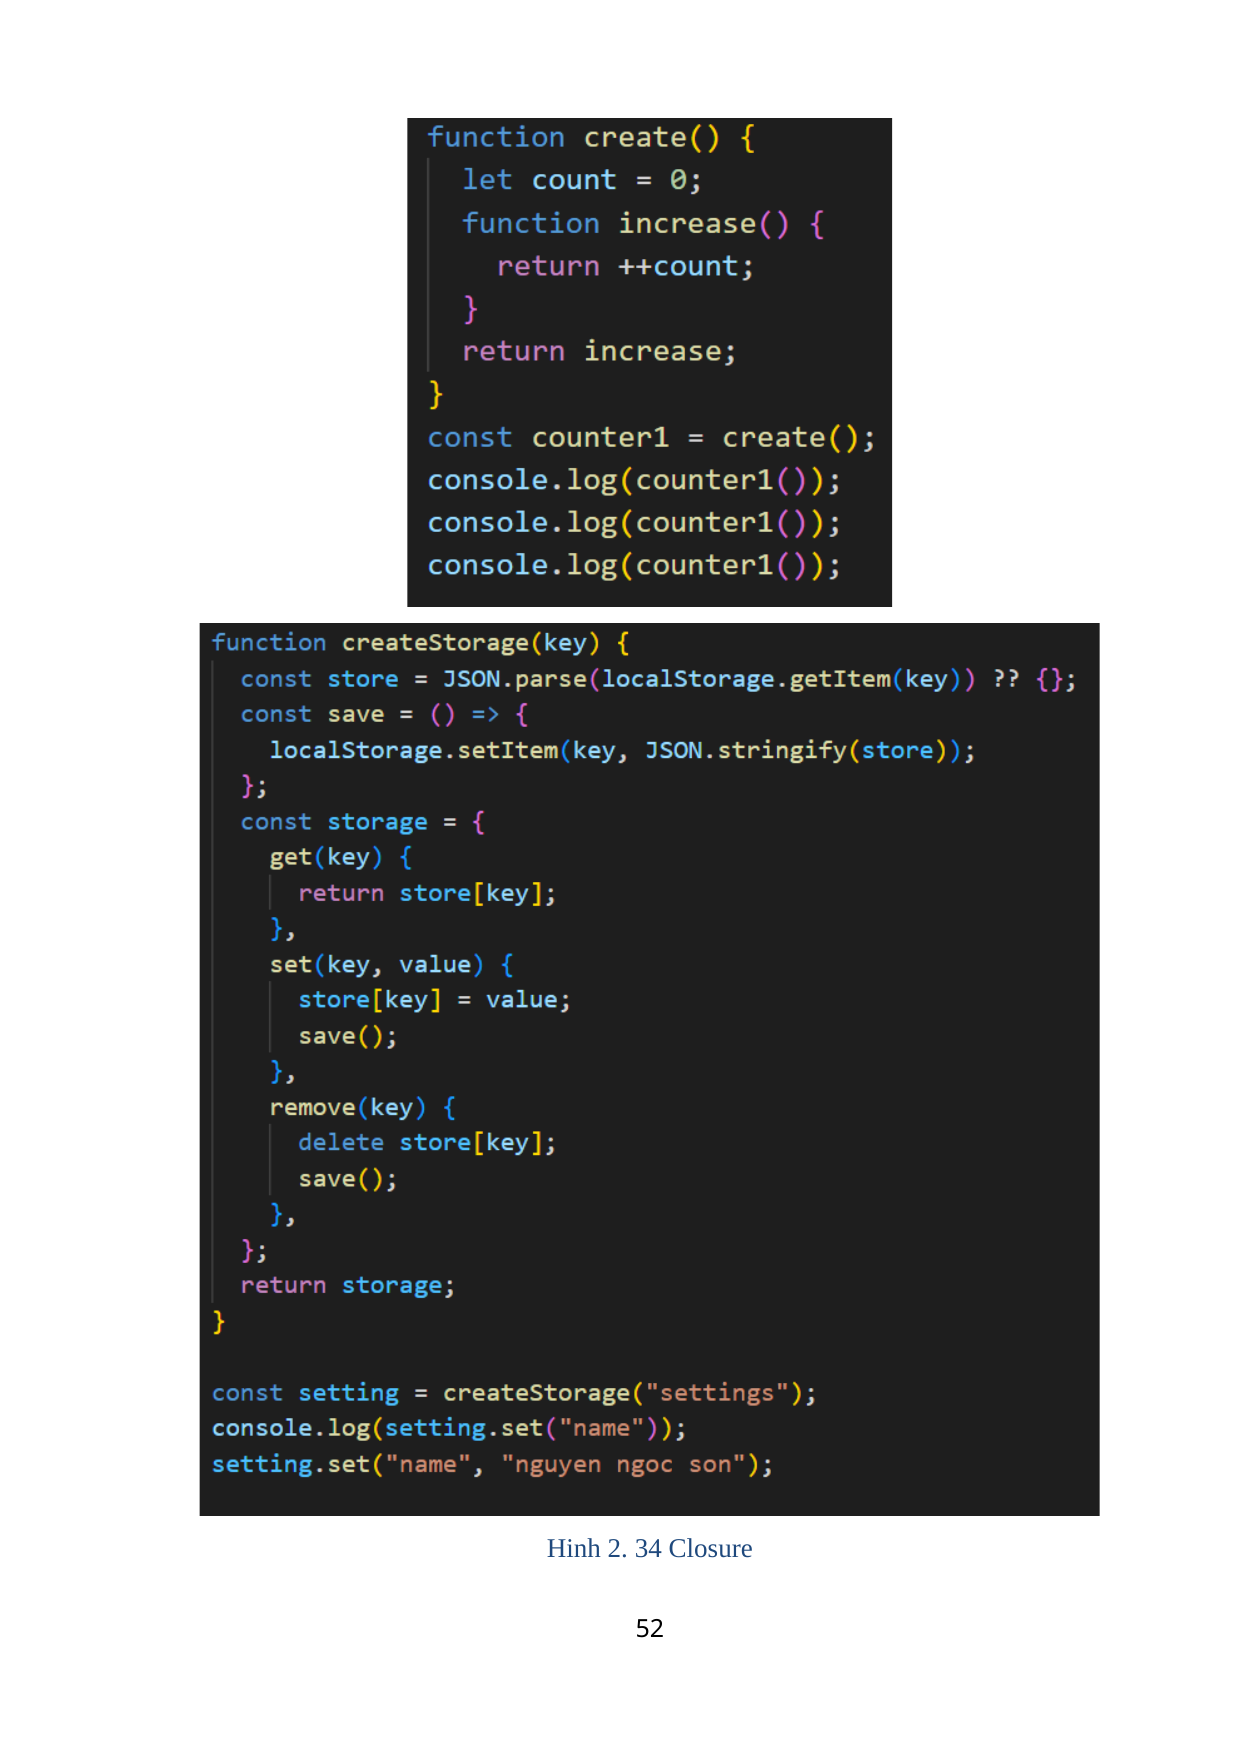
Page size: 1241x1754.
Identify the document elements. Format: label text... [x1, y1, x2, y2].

text Hinh 2. 34 Closure [177, 1532, 1122, 1563]
picture [407, 118, 893, 607]
picture [199, 623, 1100, 1516]
